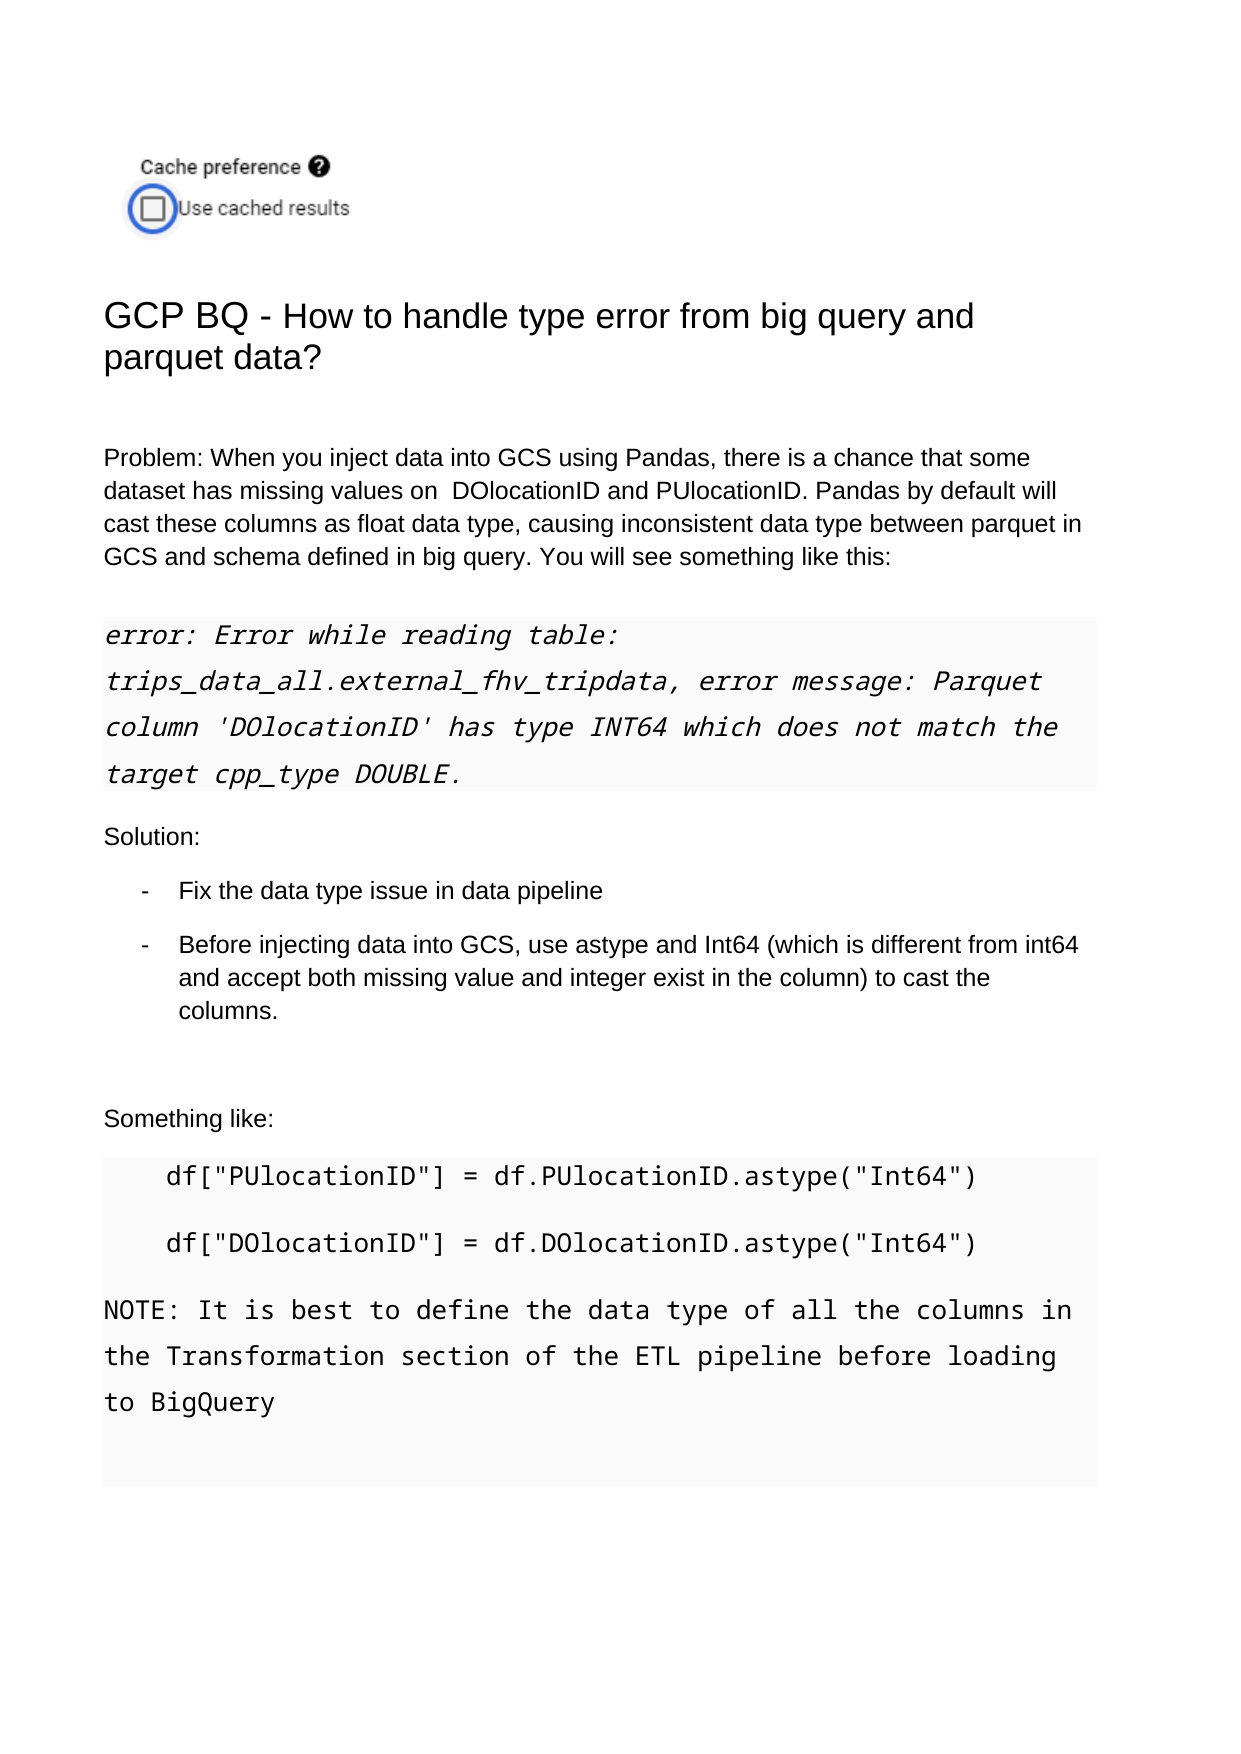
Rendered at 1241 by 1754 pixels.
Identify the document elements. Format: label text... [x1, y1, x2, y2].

text Problem: When you inject data into GCS using Pandas, there is a chance that some dataset has missing values on DOlocationID and PUlocationID. Pandas by default will cast these columns as float data type, causing inconsistent data type between parquet in GCS and schema defined in big query. You will see something like this: [103, 443, 1097, 571]
list Before injecting data into GCS, use astype and Int64 (which is different from int64 and accept both missing value and integer exist in the column) to cast the columns. [141, 930, 1097, 1025]
subtitle error: Error while reading table: trips_data_all.external_fhv_tripdata, error message: Parquet column 'DOlocationID' has type INT64 which does not match the target cpp_type DOUBLE. [103, 617, 1097, 791]
text NOTE: It is best to define the data type of all the columns in the Transformation section of the ETL pipeline before loading to BigQuery [103, 1291, 1097, 1419]
text Something like: [103, 1104, 1097, 1132]
text df["PUlocationID"] = df.PUlocationID.astype("Int64") [103, 1157, 1097, 1193]
list Fix the data type issue in data pipeline [141, 876, 1097, 905]
text df["DOlocationID"] = df.DOlocationID.astype("Int64") [103, 1224, 1097, 1260]
picture [103, 150, 390, 247]
subtitle GCP BQ - How to handle type error from big query and parquet data? [103, 293, 1097, 377]
text Solution: [103, 822, 1097, 851]
